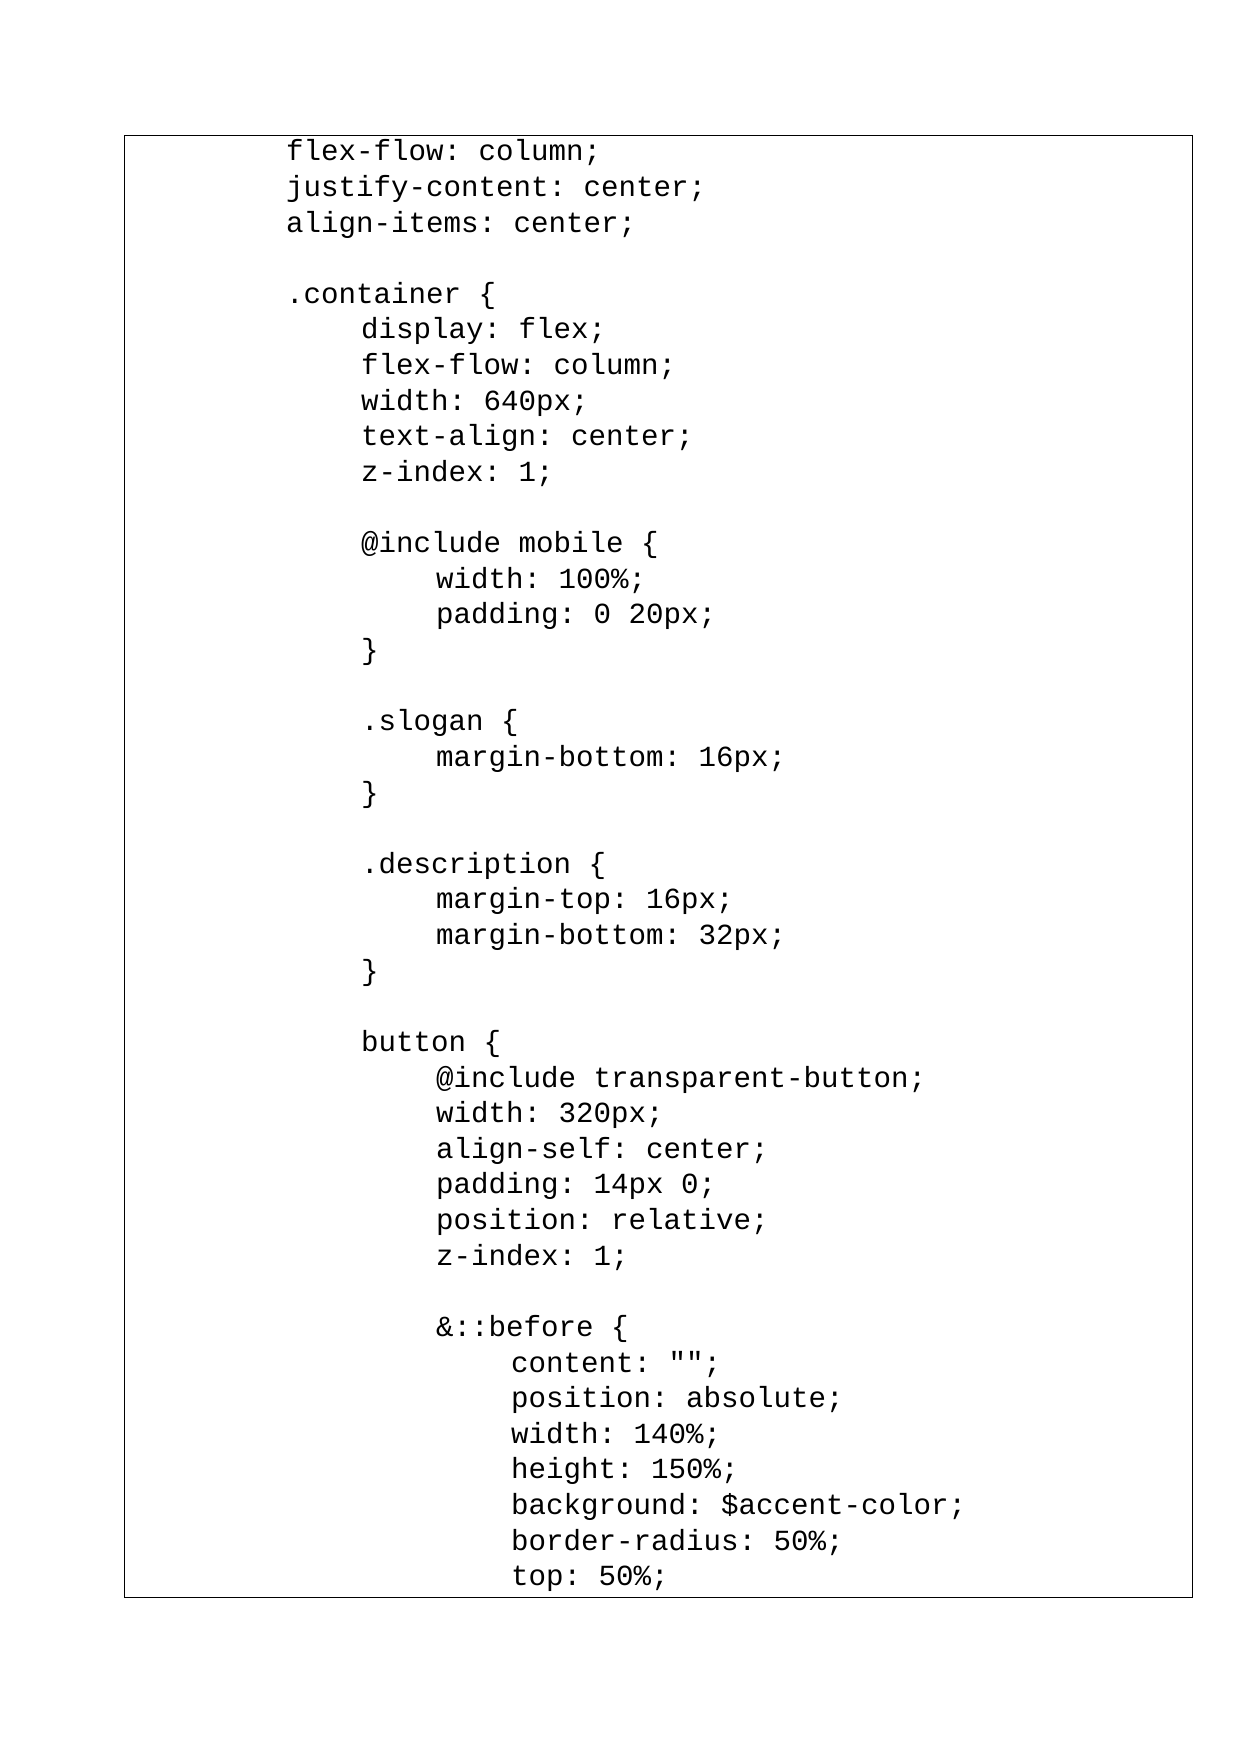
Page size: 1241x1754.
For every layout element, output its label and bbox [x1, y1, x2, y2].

table_header [125, 136, 1192, 1597]
